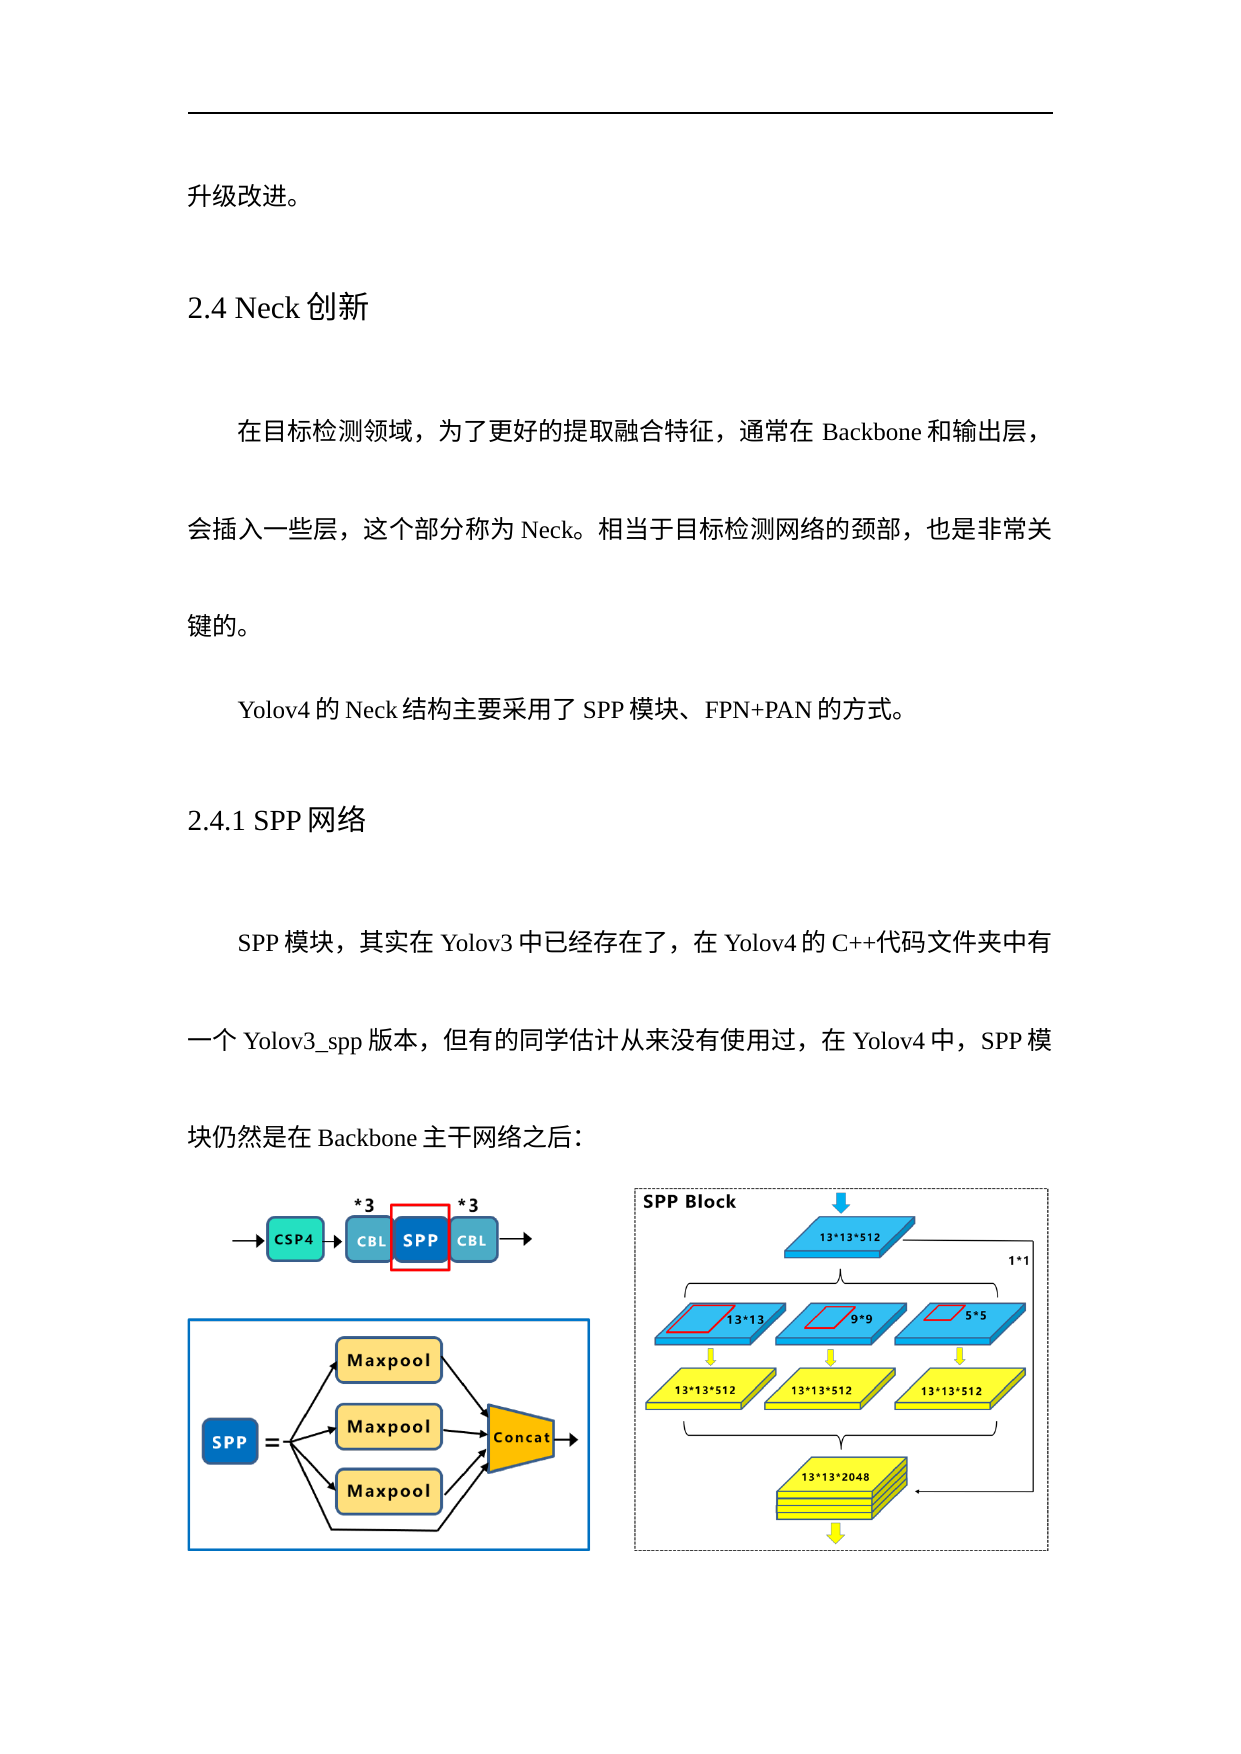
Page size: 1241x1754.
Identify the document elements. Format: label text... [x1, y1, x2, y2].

text 在目标检测领域，为了更好的提取融合特征，通常在Backbone和输出层，会插入一些层，这个部分称为Neck。相当于目标检测网络的颈部，也是非常关键的。 [187, 397, 1053, 657]
subtitle 2.4 Neck创新 [187, 272, 1053, 337]
text Yolov4的Neck结构主要采用了SPP模块、FPN+PAN的方式。 [187, 675, 1053, 740]
subtitle 2.4.1 SPP网络 [187, 786, 1053, 851]
text SPP模块，其实在Yolov3中已经存在了，在Yolov4的C++代码文件夹中有一个Yolov3_spp版本，但有的同学估计从来没有使用过，在Yolov4中，SPP模块仍然是在Backbone主干网络之后： [187, 908, 1053, 1168]
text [187, 162, 1053, 227]
picture [187, 1186, 1053, 1551]
